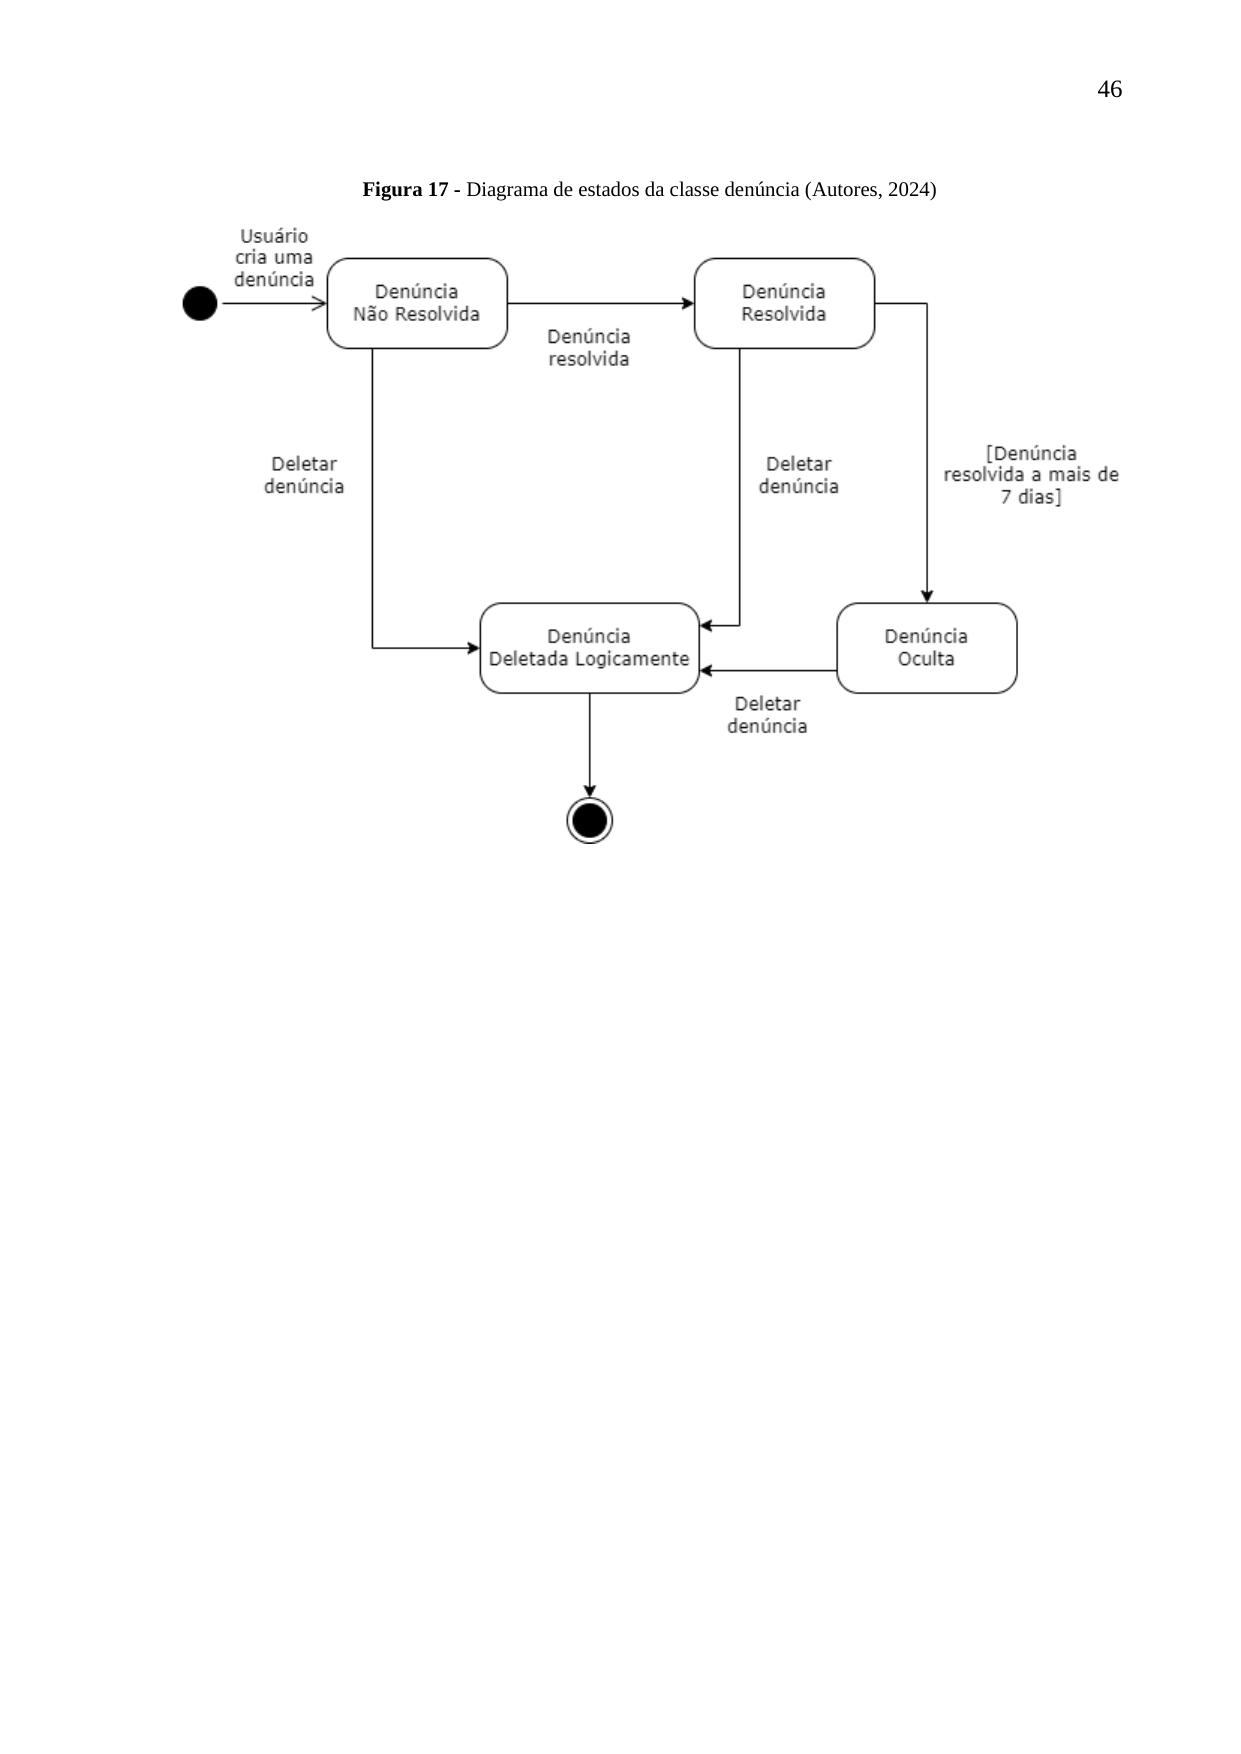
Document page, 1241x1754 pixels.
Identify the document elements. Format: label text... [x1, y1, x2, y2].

text Figura 17 - Diagrama de estados da classe denúncia (Autores, 2024) [177, 177, 1122, 201]
picture [177, 213, 1123, 844]
